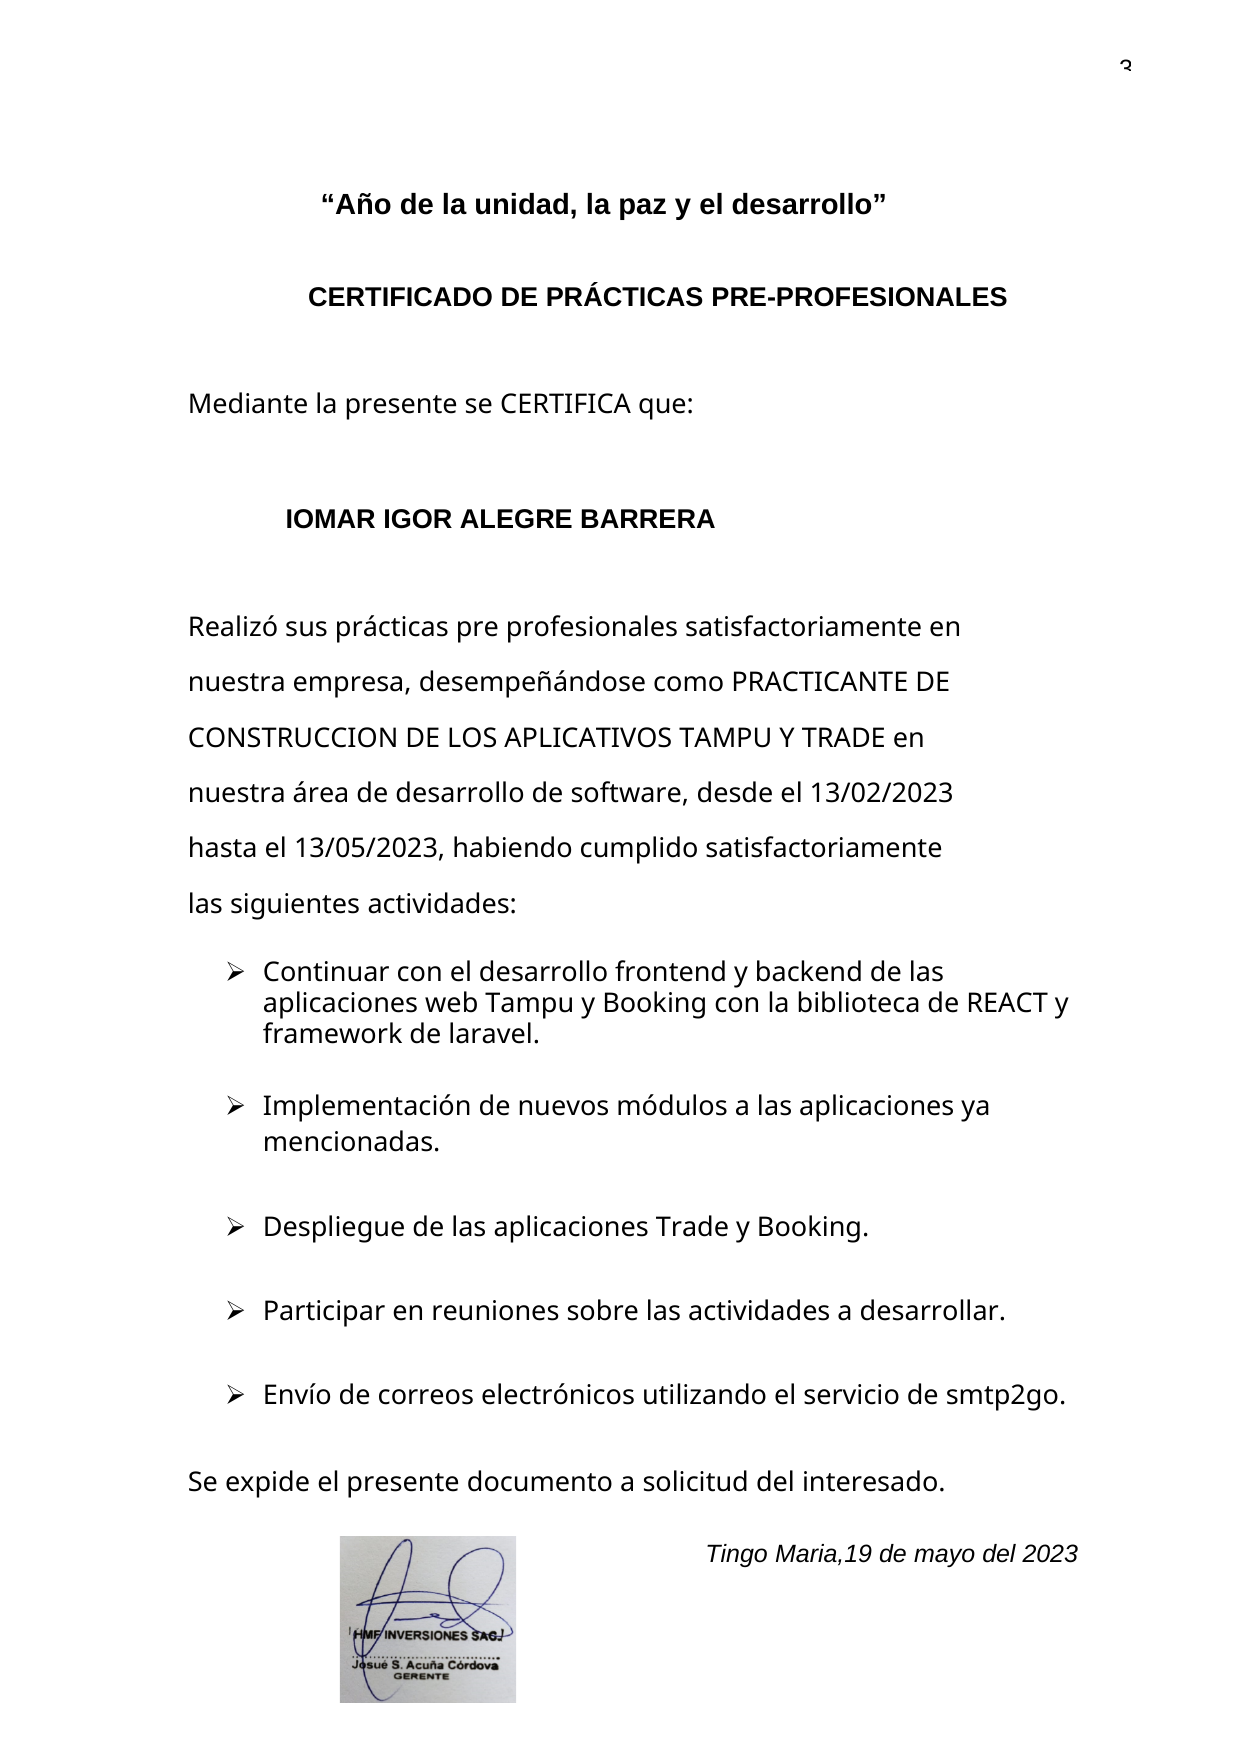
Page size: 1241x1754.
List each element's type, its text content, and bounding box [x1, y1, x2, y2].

list Despliegue de las aplicaciones Trade y Booking. [225, 1207, 1092, 1244]
picture [339, 1536, 517, 1703]
list Participar en reuniones sobre las actividades a desarrollar. [225, 1291, 1092, 1328]
list Continuar con el desarrollo frontend y backend de las aplicaciones web Tampu y Booking con la biblioteca de REACT y framework de laravel. [225, 956, 1092, 1049]
text CERTIFICADO DE PRÁCTICAS PRE-PROFESIONALES [308, 281, 1092, 312]
text Mediante la presente se CERTIFICA que: [188, 384, 1092, 421]
text IOMAR IGOR ALEGRE BARRERA [285, 503, 1092, 534]
text Tingo Maria,19 de mayo del 2023 [705, 1539, 1092, 1568]
text Realizó sus prácticas pre profesionales satisfactoriamente en nuestra empresa, desempeñándose como PRACTICANTE DE CONSTRUCCION DE LOS APLICATIVOS TAMPU Y TRADE en nuestra área de desarrollo de software, desde el 13/02/2023 hasta el 13/05/2023, habiendo cumplido satisfactoriamente las siguientes actividades: [188, 608, 972, 921]
text “Año de la unidad, la paz y el desarrollo” [320, 190, 1092, 220]
text Se expide el presente documento a solicitud del interesado. [188, 1462, 1092, 1499]
list Implementación de nuevos módulos a las aplicaciones ya mencionadas. [225, 1086, 1092, 1160]
list Envío de correos electrónicos utilizando el servicio de smtp2go. [225, 1376, 1092, 1412]
